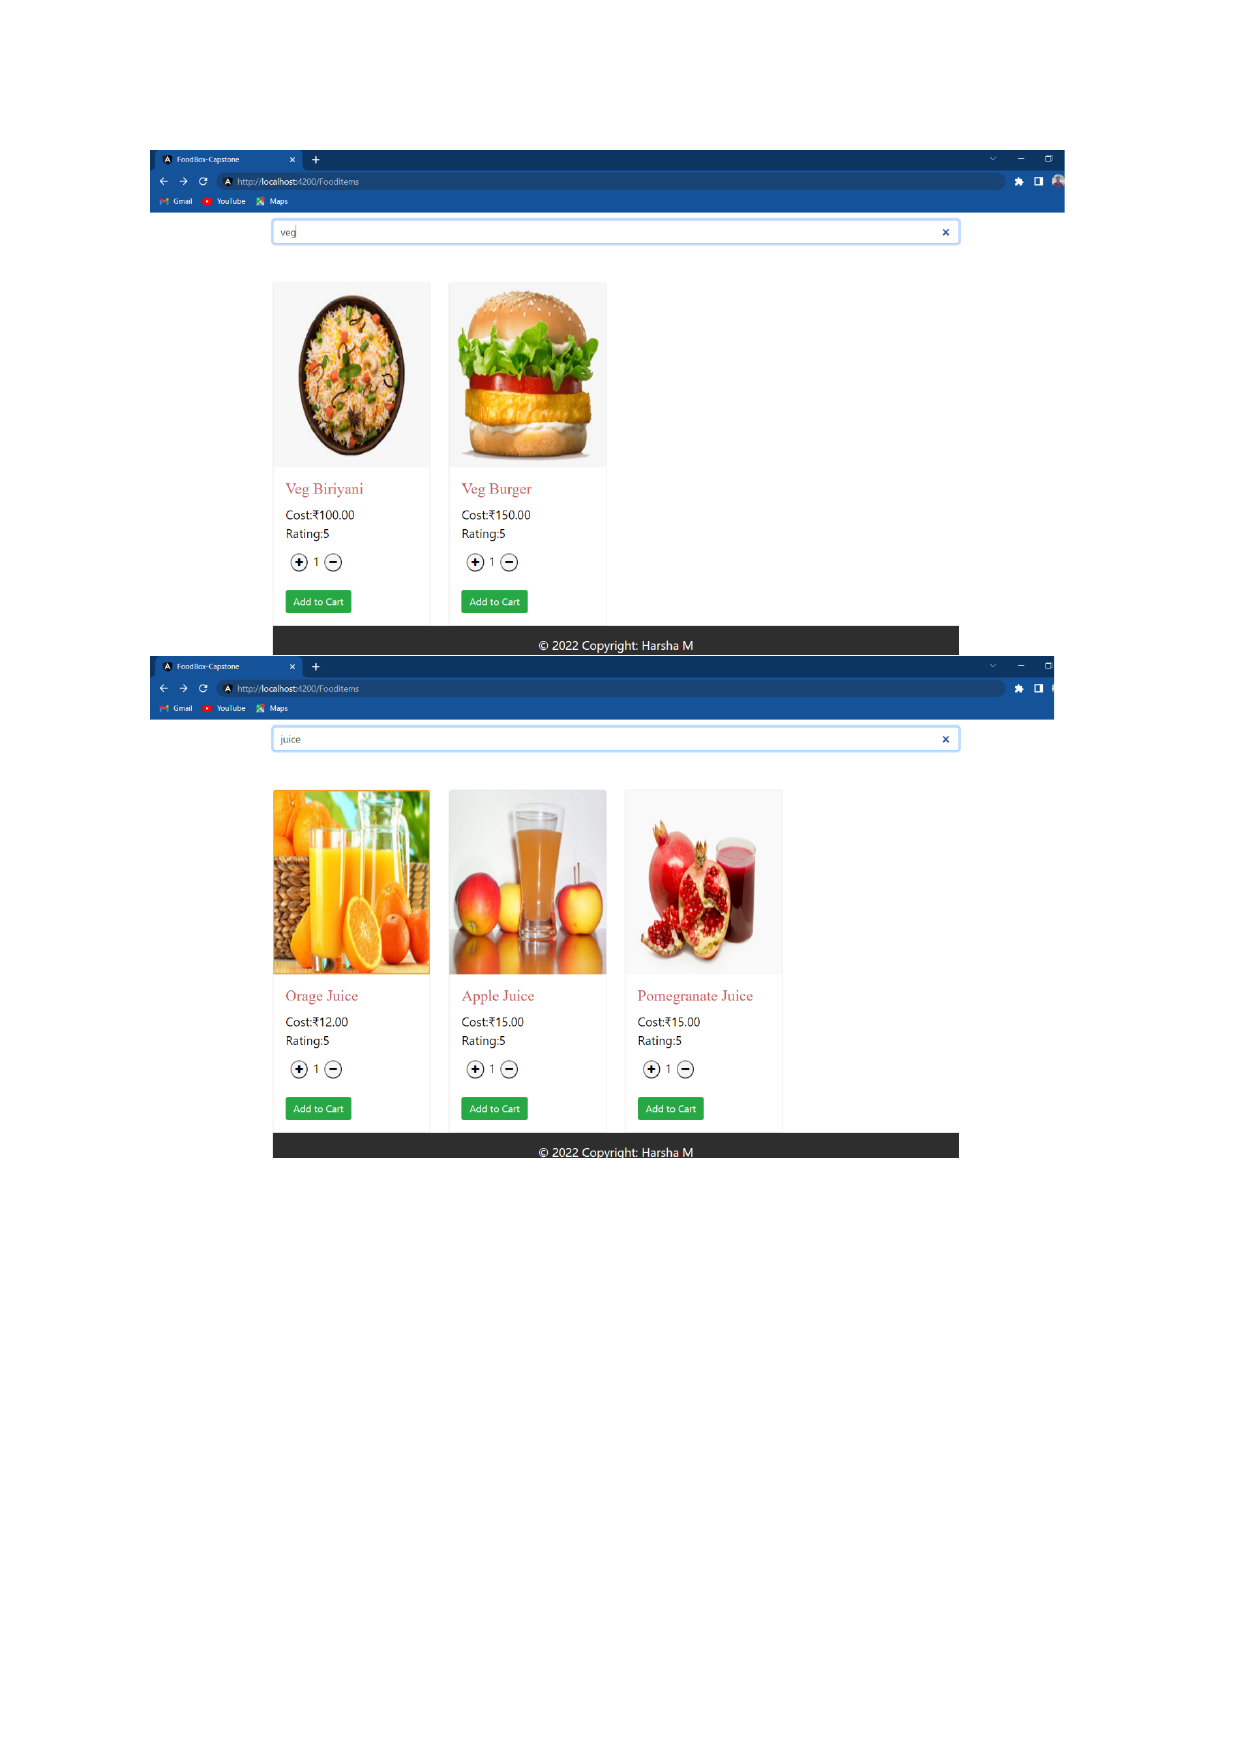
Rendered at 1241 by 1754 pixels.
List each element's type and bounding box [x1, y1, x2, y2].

picture [150, 150, 1065, 655]
picture [150, 656, 1055, 1158]
